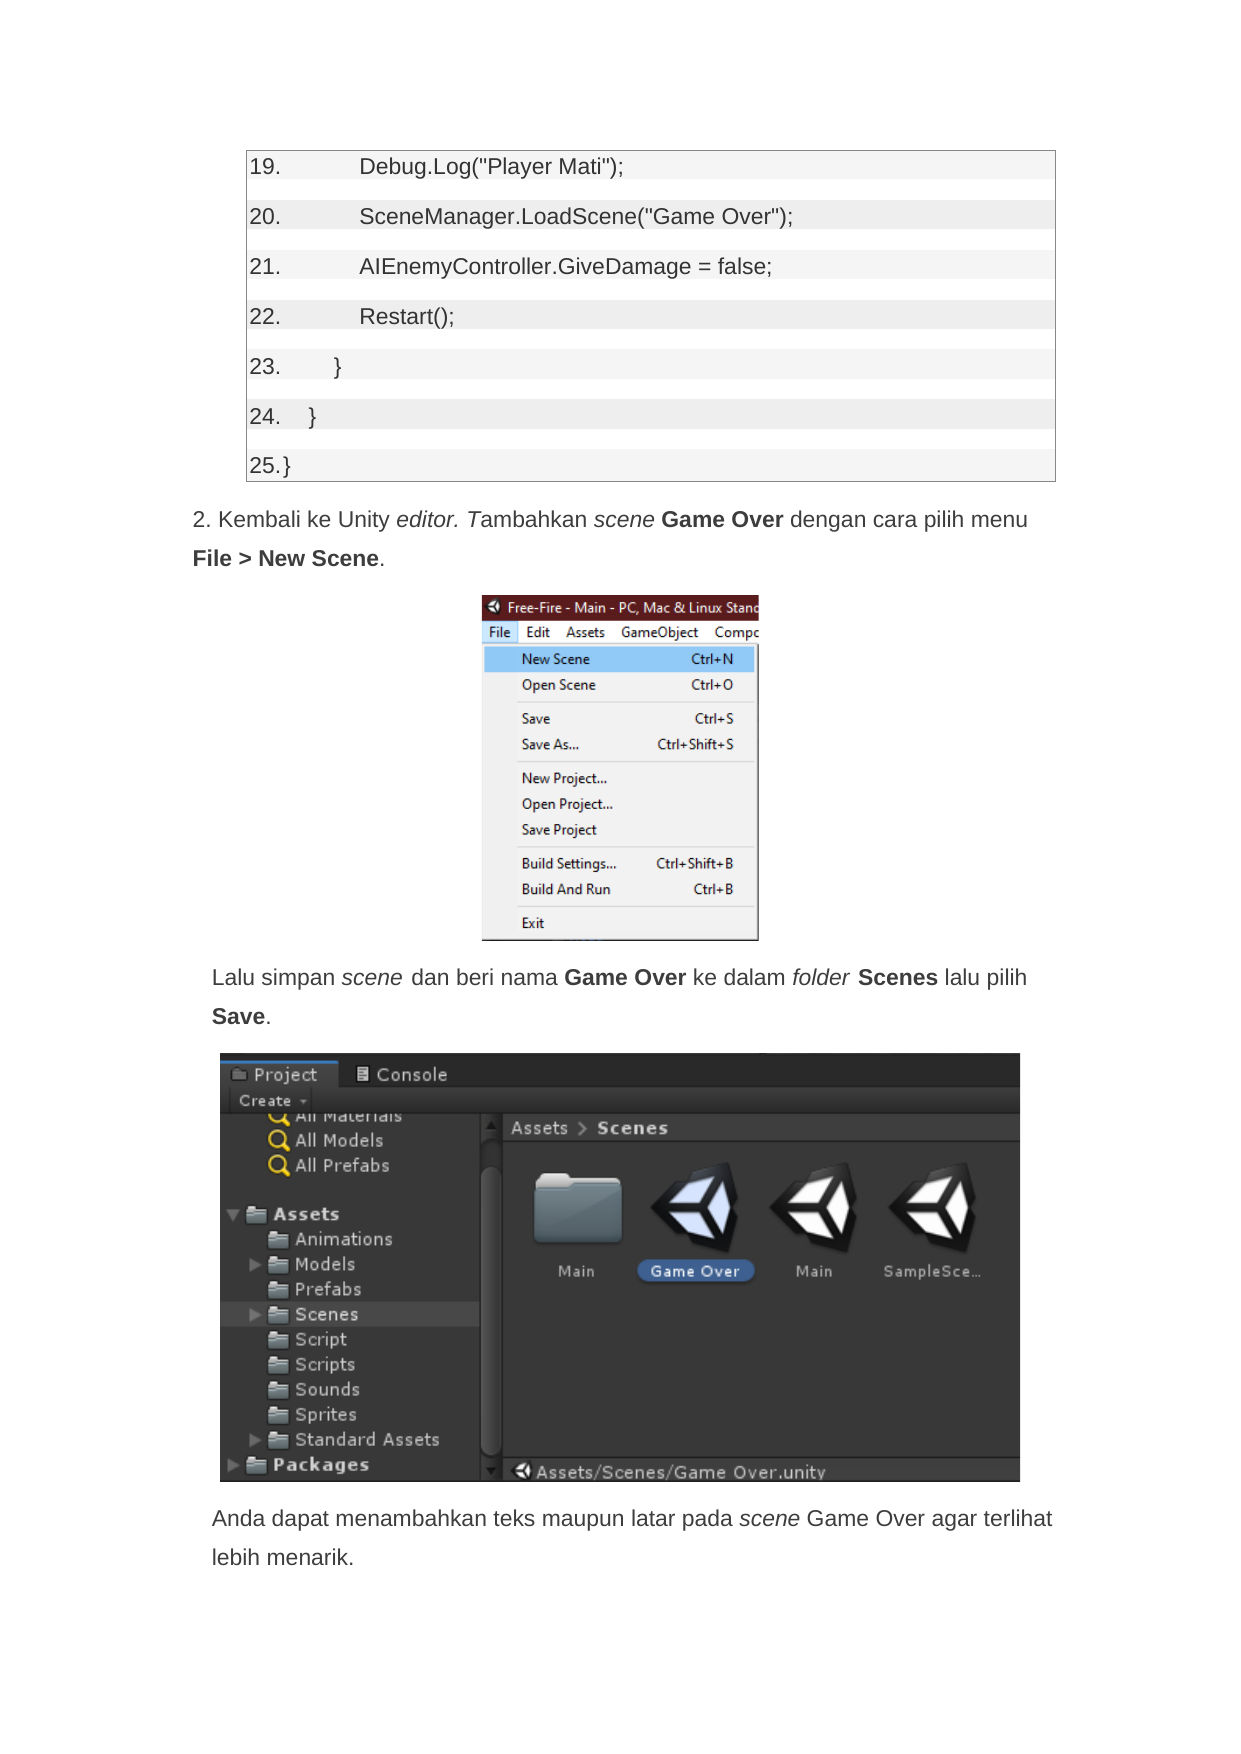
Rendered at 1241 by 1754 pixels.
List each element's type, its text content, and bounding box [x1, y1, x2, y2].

text Anda dapat menambahkan teks maupun latar pada scene Game Over agar terlihat lebih menarik. [212, 1505, 1053, 1571]
list Restart(); [247, 300, 1055, 329]
text Lalu simpan scene dan beri nama Game Over ke dalam folder Scenes lalu pilih Save. [212, 964, 1053, 1029]
picture [481, 595, 759, 941]
list AIEnemyController.GiveDamage = false; [247, 250, 1055, 279]
list } [247, 399, 1055, 429]
list } [247, 349, 1055, 379]
list Debug.Log("Player Mati"); [247, 151, 1055, 179]
list } [247, 449, 1055, 481]
list SceneManager.LoadScene("Game Over"); [247, 200, 1055, 229]
text 2. Kembali ke Unity editor. Tambahkan scene Game Over dengan cara pilih menu File > New Scene. [192, 506, 1053, 571]
picture [220, 1053, 1020, 1482]
